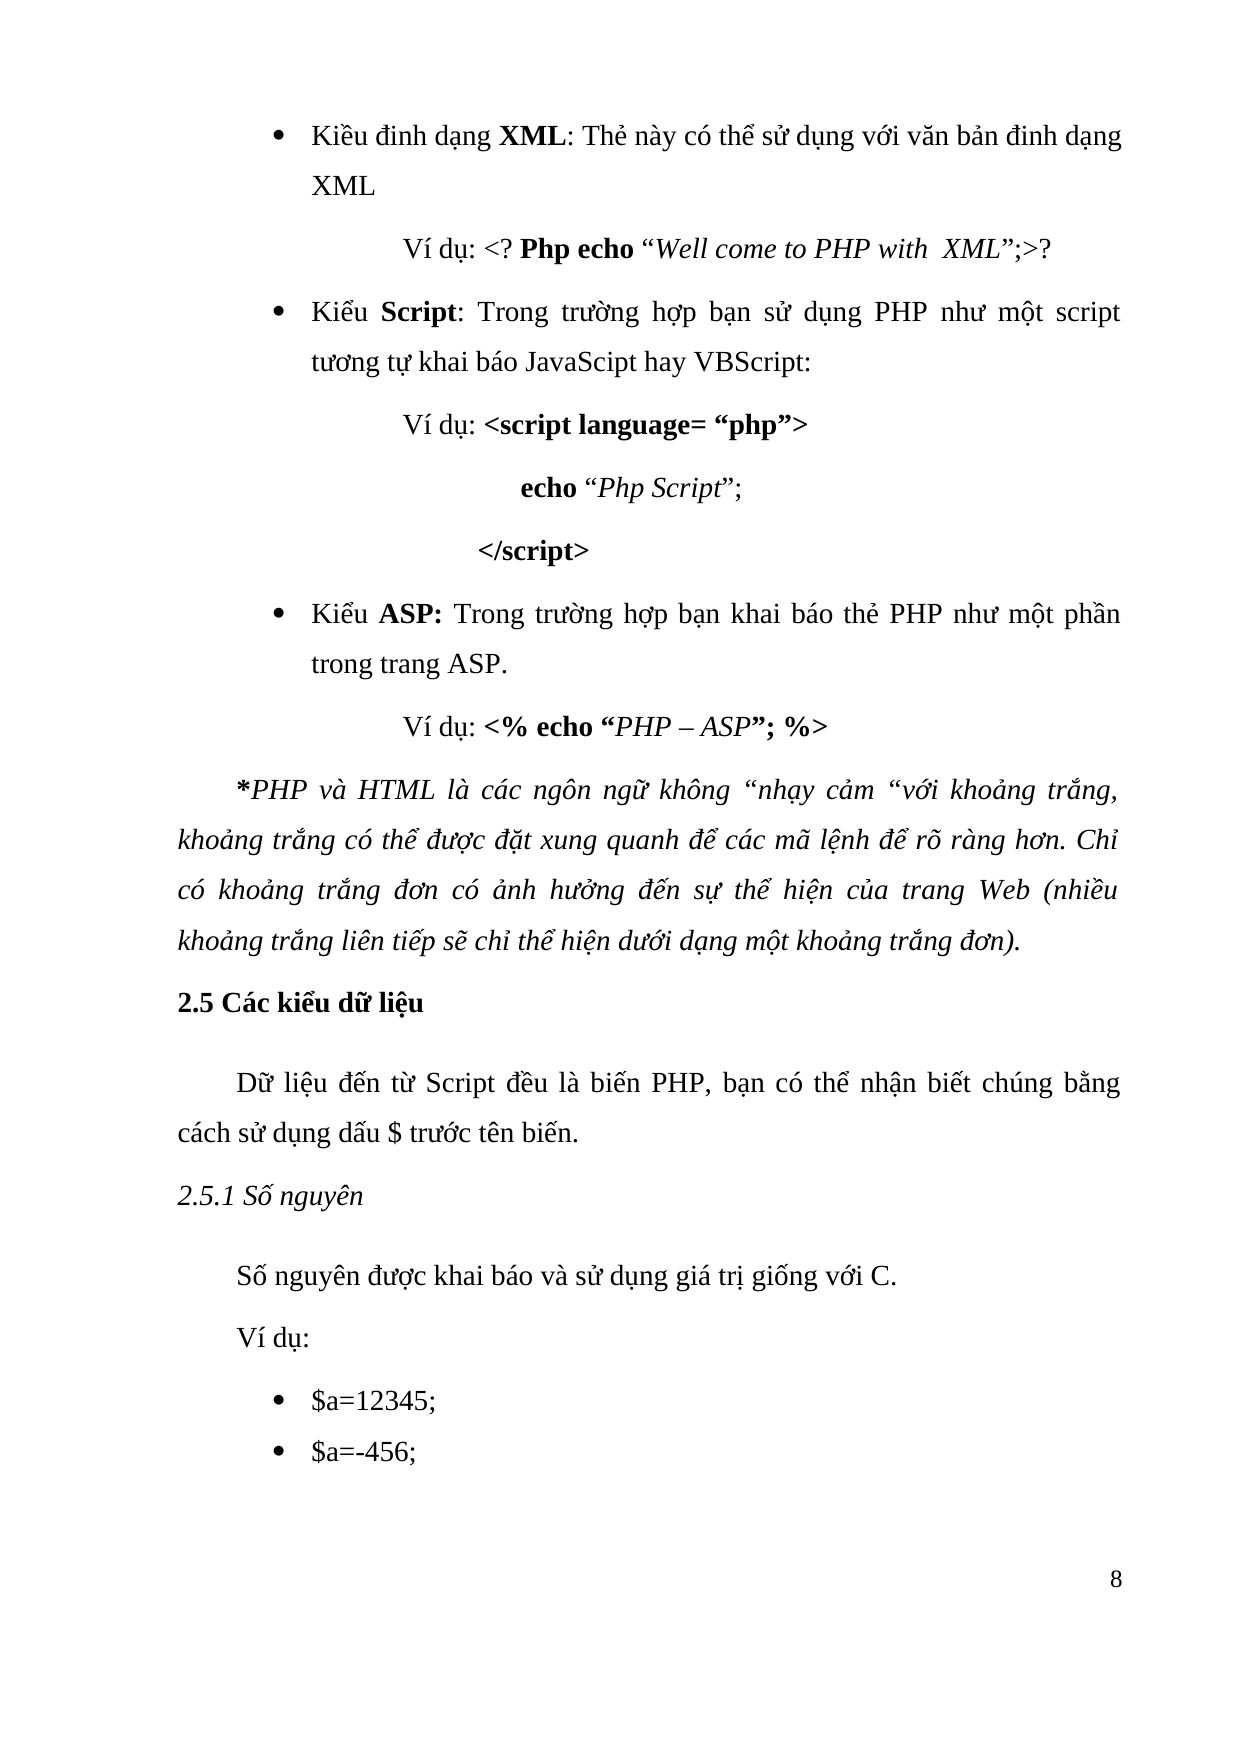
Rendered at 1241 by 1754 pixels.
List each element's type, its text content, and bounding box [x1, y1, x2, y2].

text </script> [445, 533, 1122, 567]
text Ví dụ: <? Php echo “Well come to PHP with XML”;>? [177, 231, 1122, 265]
list Kiểu ASP: Trong trường hợp bạn khai báo thẻ PHP như một phần trong trang ASP. [274, 596, 1122, 680]
text Ví dụ: <% echo “PHP – ASP”; %> [177, 709, 1122, 743]
text echo “Php Script”; [461, 470, 1122, 504]
list $a=12345; [274, 1383, 1122, 1417]
subtitle 2.5.1 Số nguyên [177, 1178, 1122, 1212]
subtitle 2.5 Các kiểu dữ liệu [177, 986, 1122, 1019]
list $a=-456; [274, 1434, 1122, 1467]
text Ví dụ: <script language= “php”> [177, 407, 1122, 441]
text Số nguyên được khai báo và sử dụng giá trị giống với C. [177, 1258, 1122, 1291]
text Dữ liệu đến từ Script đều là biến PHP, bạn có thể nhận biết chúng bằng cách sử dụng dấu $ trước tên biến. [177, 1065, 1122, 1149]
text Ví dụ: [177, 1321, 1122, 1354]
list Kiểu Script: Trong trường hợp bạn sử dụng PHP như một script tương tự khai báo JavaScipt hay VBScript: [274, 294, 1122, 378]
text *PHP và HTML là các ngôn ngữ không “nhạy cảm “với khoảng trắng, khoảng trắng có thể được đặt xung quanh để các mã lệnh để rõ ràng hơn. Chỉ có khoảng trắng đơn có ảnh hưởng đến sự thể hiện của trang Web (nhiều khoảng trắng liên tiếp sẽ chỉ thể hiện dưới dạng một khoảng trắng đơn). [177, 772, 1122, 956]
list Kiều đinh dạng XML: Thẻ này có thể sử dụng với văn bản đinh dạng XML [274, 118, 1122, 202]
